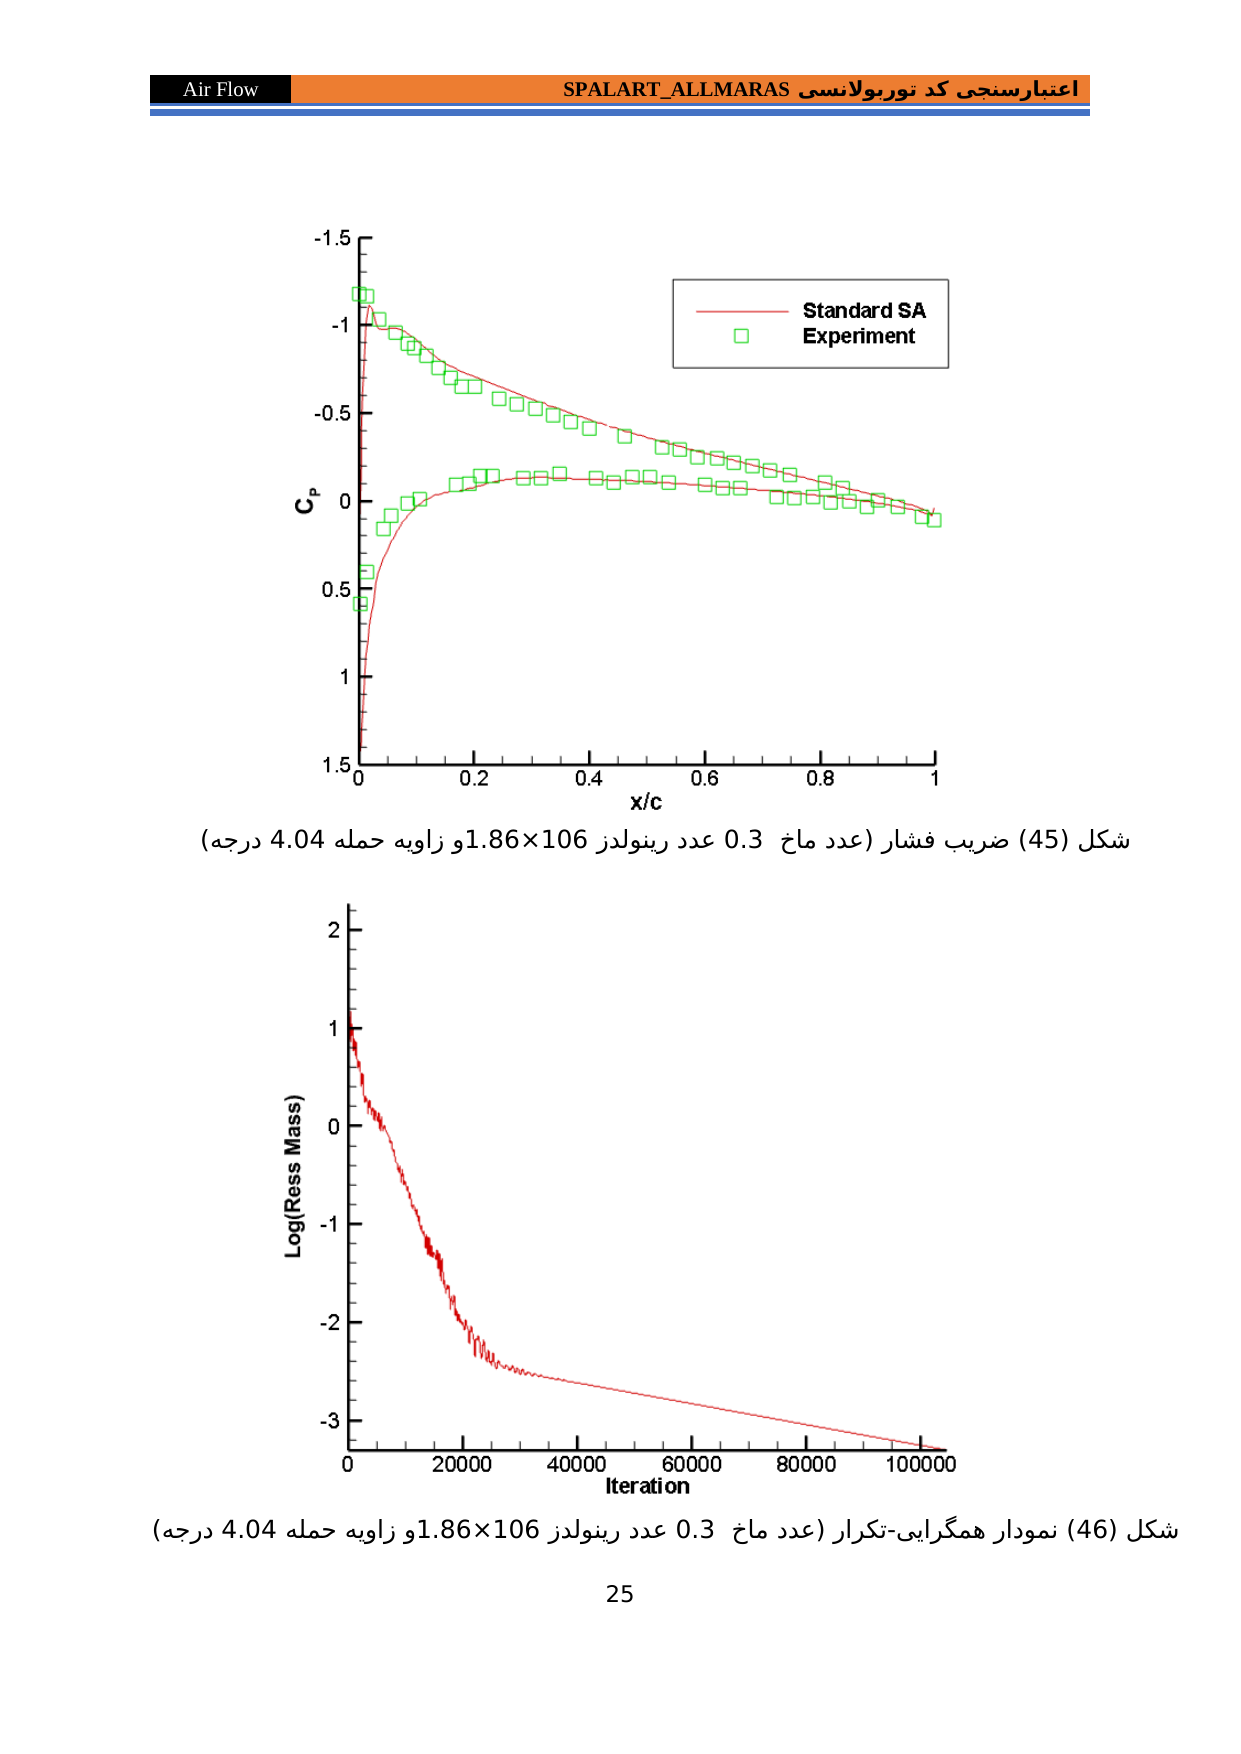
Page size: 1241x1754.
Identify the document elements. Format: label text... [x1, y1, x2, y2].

picture [283, 189, 957, 822]
text ضریب فشار (عدد ماخ 0.3 عدد رینولدز 106×1.86و زاویه حمله 4.04 درجه) [150, 826, 1060, 855]
text نمودار همگرایی-تکرار (عدد ماخ 0.3 عدد رینولدز 106×1.86و زاویه حمله 4.04 درجه) [150, 1516, 1060, 1545]
picture [267, 892, 973, 1512]
